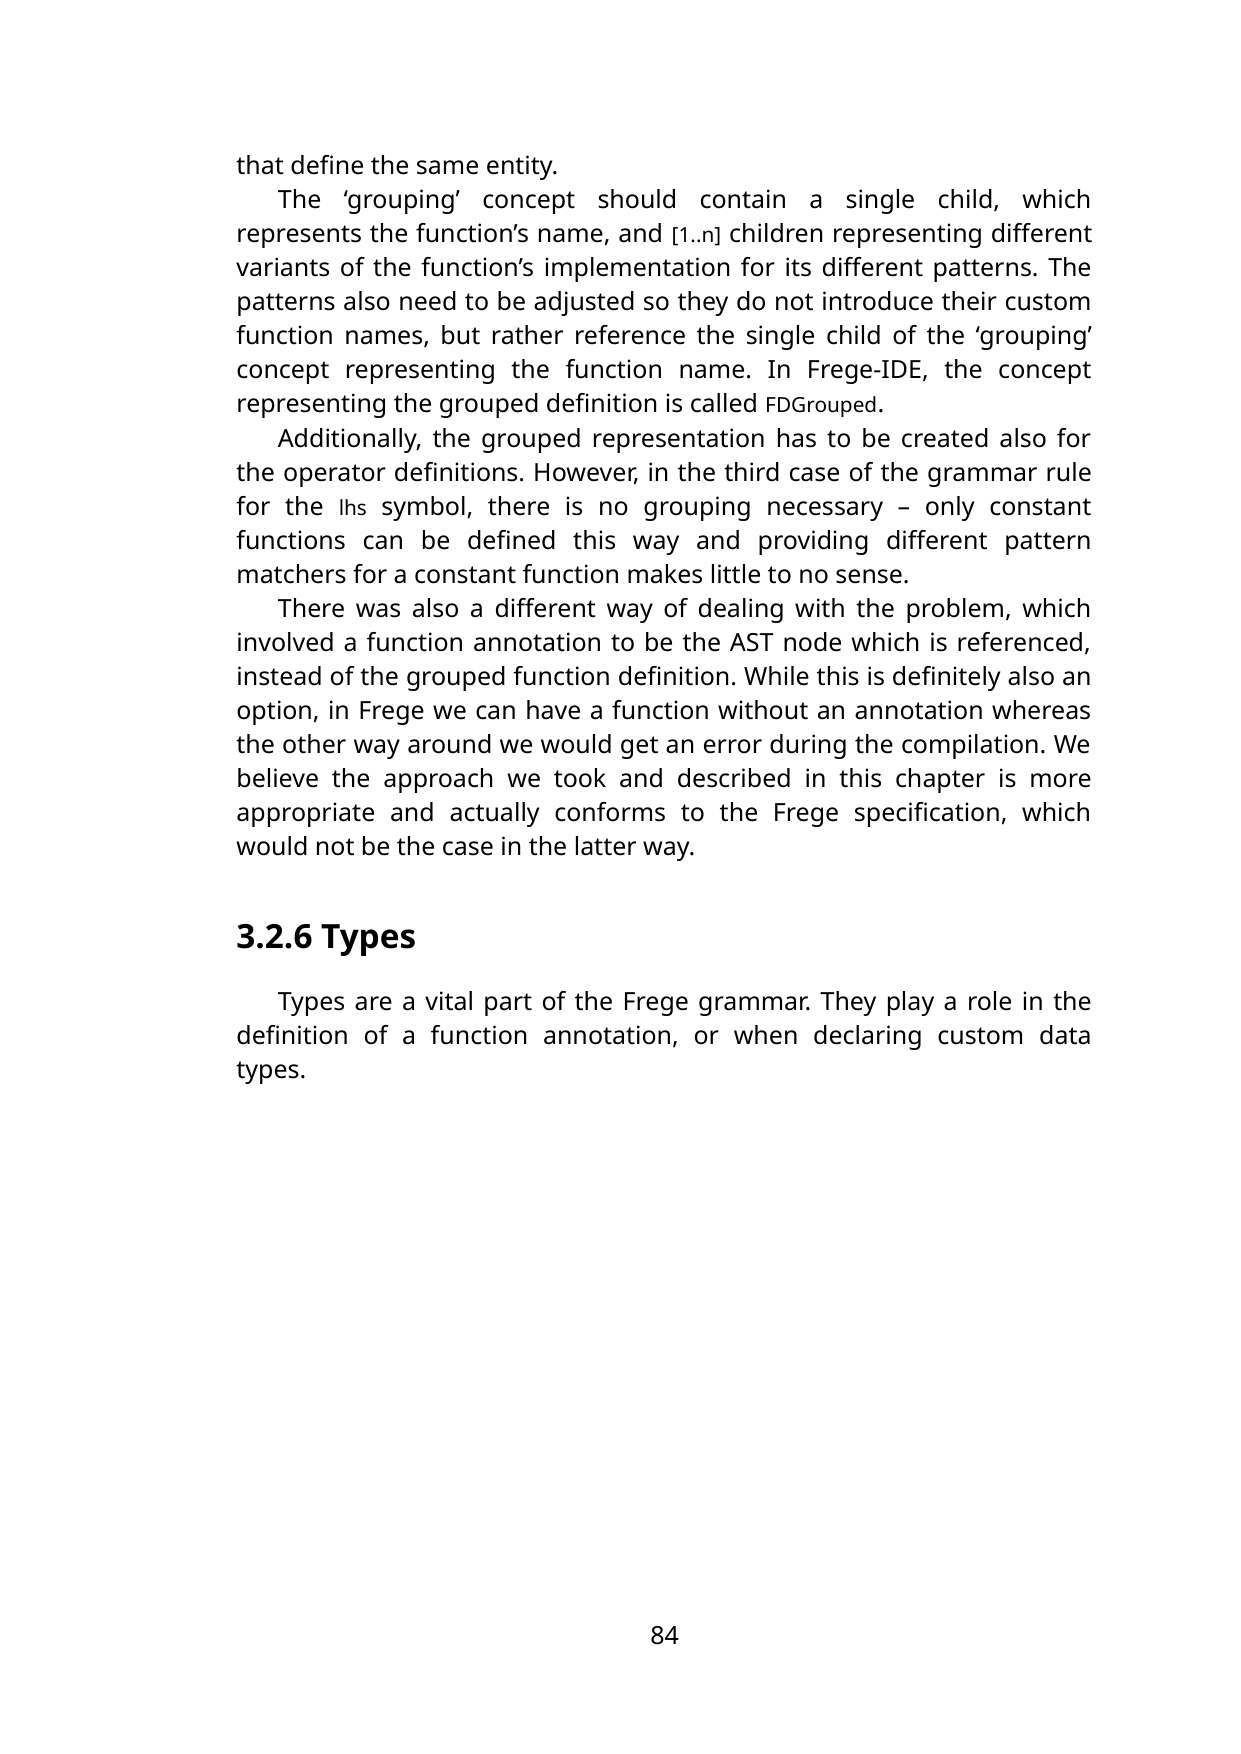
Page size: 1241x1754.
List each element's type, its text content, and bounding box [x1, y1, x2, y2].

text The ‘grouping’ concept should contain a single child, which represents the function’s name, and [1..n] children representing different variants of the function’s implementation for its different patterns. The patterns also need to be adjusted so they do not introduce their custom function names, but rather reference the single child of the ‘grouping’ concept representing the function name. In Frege-IDE, the concept representing the grouped definition is called FDGrouped. [236, 182, 1092, 420]
text There was also a different way of dealing with the problem, which involved a function annotation to be the AST node which is referenced, instead of the grouped function definition. While this is definitely also an option, in Frege we can have a function without an annotation whereas the other way around we would get an error during the compilation. We believe the approach we took and described in this chapter is more appropriate and actually conforms to the Frege specification, which would not be the case in the latter way. [236, 591, 1092, 863]
text Types are a vital part of the Frege grammar. They play a role in the definition of a function annotation, or when declaring custom data types. [236, 983, 1092, 1086]
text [236, 148, 1092, 182]
text Additionally, the grouped representation has to be created also for the operator definitions. However, in the third case of the grammar rule for the lhs symbol, there is no grouping necessary – only constant functions can be defined this way and providing different pattern matchers for a constant function makes little to no sense. [236, 420, 1092, 591]
subtitle 3.2.6 Types [236, 913, 1092, 958]
